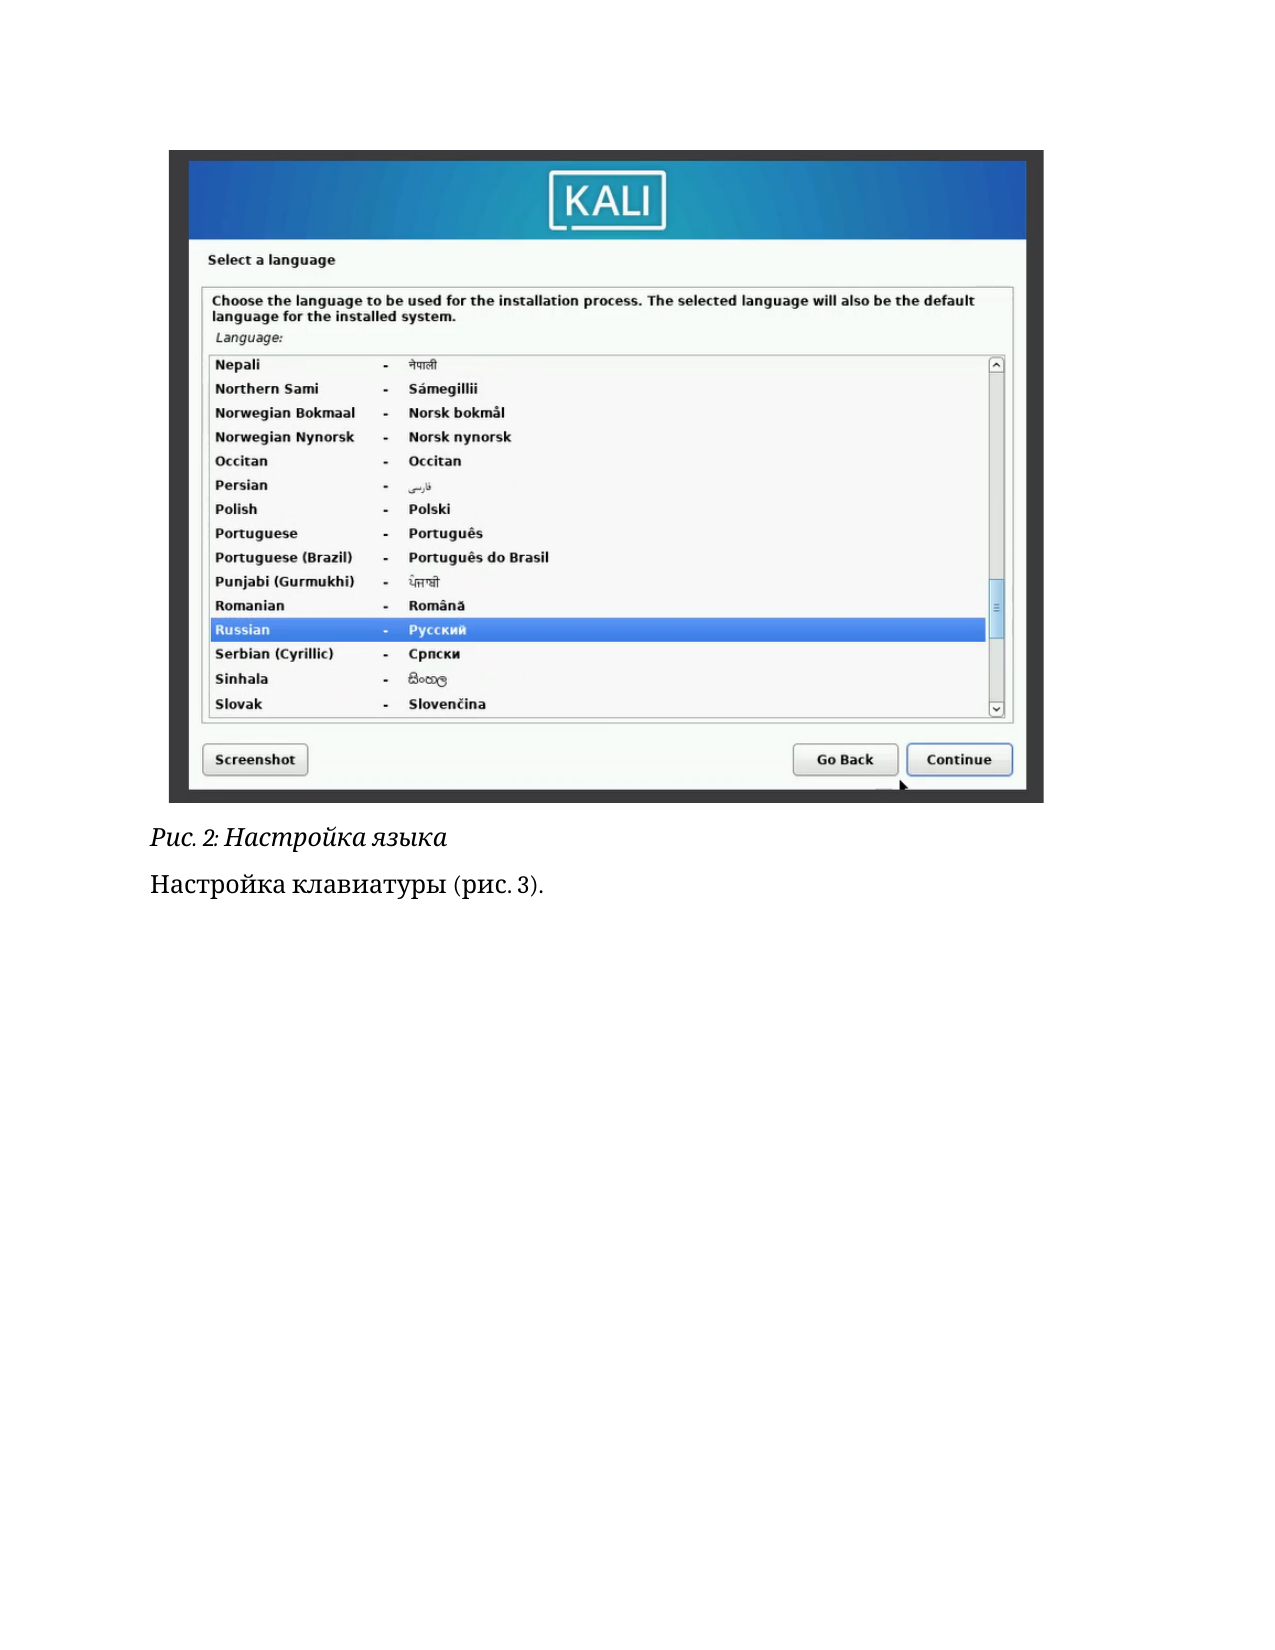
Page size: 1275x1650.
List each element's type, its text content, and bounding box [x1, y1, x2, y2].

text Настройка клавиатуры (рис. 3). [150, 871, 1125, 900]
picture [168, 150, 1044, 803]
text Рис. 2: Настройка языка [150, 823, 1125, 852]
